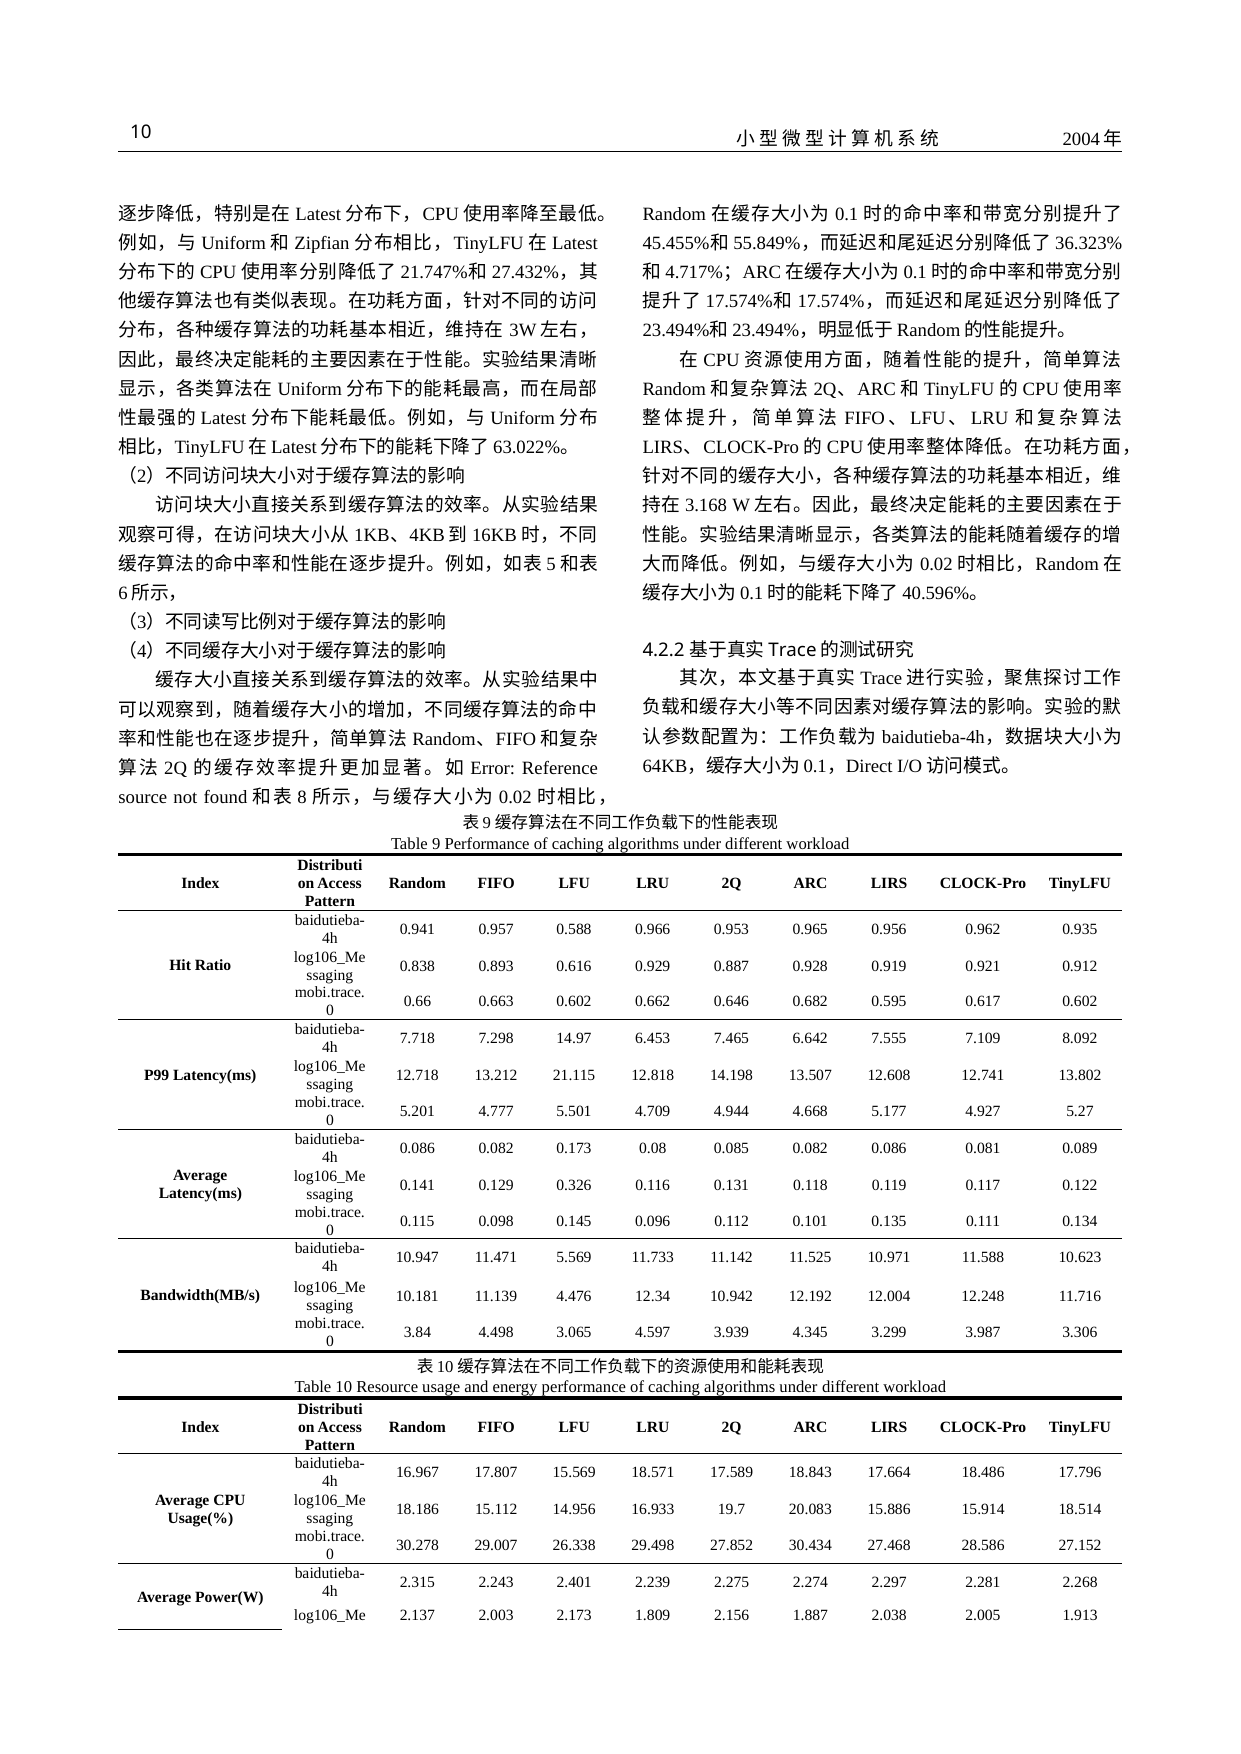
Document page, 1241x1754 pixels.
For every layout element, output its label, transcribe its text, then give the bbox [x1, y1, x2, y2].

table_cell 0.928 [771, 946, 849, 983]
table_cell 28.586 [928, 1527, 1037, 1563]
table_cell 0.956 [850, 911, 928, 946]
table_cell 4.597 [613, 1314, 692, 1350]
table_cell 0.617 [928, 983, 1037, 1019]
table_cell 3.84 [377, 1314, 457, 1350]
table_cell 0.112 [692, 1203, 771, 1238]
table_cell 12.34 [613, 1275, 692, 1314]
text 表10 缓存算法在不同工作负载下的资源使用和能耗表现 [118, 1353, 1122, 1377]
table_header CLOCK-Pro [928, 856, 1037, 909]
table_cell 12.248 [928, 1275, 1037, 1314]
table_header 2Q [692, 856, 771, 909]
table_cell 16.933 [613, 1490, 692, 1527]
table_cell 17.796 [1038, 1454, 1122, 1490]
table_cell 10.971 [850, 1239, 928, 1275]
table_cell mobi.trace.0 [282, 1093, 377, 1129]
table_cell 18.486 [928, 1454, 1037, 1490]
table_cell 4.777 [457, 1093, 534, 1129]
table_cell log106_Messaging [282, 1166, 377, 1202]
table_cell 10.623 [1037, 1239, 1122, 1275]
table_cell 3.987 [928, 1314, 1037, 1350]
table_cell 2.315 [377, 1564, 457, 1600]
table_cell 0.086 [850, 1130, 928, 1166]
table_cell 15.914 [928, 1490, 1037, 1527]
table_cell 27.852 [692, 1527, 771, 1563]
table_header 2Q [692, 1400, 771, 1453]
table_cell 2.038 [850, 1600, 928, 1629]
table_header Random [377, 856, 457, 909]
table_cell 2.243 [457, 1564, 534, 1600]
table_cell 7.465 [692, 1020, 771, 1056]
table_cell 0.66 [377, 983, 457, 1019]
table_cell 27.468 [850, 1527, 928, 1563]
table_cell 0.081 [928, 1130, 1037, 1166]
table_cell 3.306 [1037, 1314, 1122, 1350]
table_cell 2.137 [377, 1600, 457, 1629]
text 访问块大小直接关系到缓存算法的效率。从实验结果观察可得，在访问块大小从1KB、4KB到16KB时，不同缓存算法的命中率和性能在逐步提升。例如，如表5和表6所示， [118, 488, 598, 605]
table_cell 0.131 [692, 1166, 771, 1202]
table_cell 18.186 [377, 1490, 457, 1527]
table_cell 5.27 [1037, 1093, 1122, 1129]
text 缓存大小直接关系到缓存算法的效率。从实验结果中可以观察到，随着缓存大小的增加，不同缓存算法的命中率和性能也在逐步提升，简单算法Random、FIFO和复杂算法2Q的缓存效率提升更加显著。如表7和表8所示，与缓存大小为0.02时相比，Random在缓存大小为0.1时的命中率和带宽分别提升了45.455%和55.849%，而延迟和尾延迟分别降低了36.323%和4.717%；ARC在缓存大小为0.1时的命中率和带宽分别提升了17.574%和17.574%，而延迟和尾延迟分别降低了23.494%和23.494%，明显低于Random的性能提升。 [118, 663, 598, 809]
table_header LRU [613, 1400, 692, 1453]
table_cell 0.602 [1037, 983, 1122, 1019]
table_cell 0.122 [1037, 1166, 1122, 1202]
table_cell 0.115 [377, 1203, 457, 1238]
table_cell 17.664 [850, 1454, 928, 1490]
table_cell log106_Messaging [282, 946, 377, 983]
table_cell 18.571 [613, 1454, 692, 1490]
table_cell 2.401 [535, 1564, 613, 1600]
text 在CPU资源使用方面，随着性能的提升，简单算法Random和复杂算法2Q、ARC和TinyLFU的CPU使用率整体提升，简单算法FIFO、LFU、LRU和复杂算法LIRS、CLOCK-Pro的CPU使用率整体降低。在功耗方面，针对不同的缓存大小，各种缓存算法的功耗基本相近，维持在3.168 W左右。因此，最终决定能耗的主要因素在于性能。实验结果清晰显示，各类算法的能耗随着缓存的增大而降低。例如，与缓存大小为0.02时相比，Random在缓存大小为0.1时的能耗下降了40.596%。 [642, 343, 1122, 605]
table_cell 0.682 [771, 983, 849, 1019]
table_cell 0.962 [928, 911, 1037, 946]
table_header LRU [613, 856, 692, 909]
table_cell 19.7 [692, 1490, 771, 1527]
table_header ARC [771, 856, 849, 909]
table_cell mobi.trace.0 [282, 1203, 377, 1238]
table_cell 0.145 [535, 1203, 613, 1238]
table_cell 4.476 [535, 1275, 613, 1314]
table_cell 0.595 [850, 983, 928, 1019]
table_header LIRS [850, 856, 928, 909]
table_cell mobi.trace.0 [282, 1527, 377, 1563]
table_header CLOCK-Pro [928, 1400, 1037, 1453]
table_cell 11.733 [613, 1239, 692, 1275]
table_cell 4.944 [692, 1093, 771, 1129]
table_cell log106_Messaging [282, 1275, 377, 1314]
table_cell 2.003 [457, 1600, 534, 1629]
table_header LFU [535, 1400, 613, 1453]
table_cell 0.662 [613, 983, 692, 1019]
table_cell 0.646 [692, 983, 771, 1019]
table_header Random [377, 1400, 457, 1453]
table_cell 30.278 [377, 1527, 457, 1563]
table_cell 0.953 [692, 911, 771, 946]
table_cell 5.501 [535, 1093, 613, 1129]
table_cell 0.941 [377, 911, 457, 946]
table_cell 6.453 [613, 1020, 692, 1056]
table_cell 16.967 [377, 1454, 457, 1490]
table_cell 17.589 [692, 1454, 771, 1490]
table_cell 0.173 [535, 1130, 613, 1166]
table_cell 0.118 [771, 1166, 849, 1202]
table_cell 0.111 [928, 1203, 1037, 1238]
table_cell Bandwidth(MB/s) [118, 1239, 282, 1350]
table_cell 29.498 [613, 1527, 692, 1563]
table_cell 0.838 [377, 946, 457, 983]
table_cell 13.802 [1037, 1056, 1122, 1093]
table_cell baidutieba-4h [282, 1239, 377, 1275]
table_cell 0.616 [535, 946, 613, 983]
table_cell 11.525 [771, 1239, 849, 1275]
table_cell 11.139 [457, 1275, 534, 1314]
table_cell 1.809 [613, 1600, 692, 1629]
table_cell 0.082 [457, 1130, 534, 1166]
table_cell mobi.trace.0 [282, 1314, 377, 1350]
list 不同读写比例对于缓存算法的影响 [118, 605, 598, 634]
table_cell mobi.trace.0 [282, 983, 377, 1019]
table_cell 6.642 [771, 1020, 849, 1056]
table_cell 0.086 [377, 1130, 457, 1166]
text 缓存大小直接关系到缓存算法的效率。从实验结果中可以观察到，随着缓存大小的增加，不同缓存算法的命中率和性能也在逐步提升，简单算法Random、FIFO和复杂算法2Q的缓存效率提升更加显著。如表7和表8所示，与缓存大小为0.02时相比，Random在缓存大小为0.1时的命中率和带宽分别提升了45.455%和55.849%，而延迟和尾延迟分别降低了36.323%和4.717%；ARC在缓存大小为0.1时的命中率和带宽分别提升了17.574%和17.574%，而延迟和尾延迟分别降低了23.494%和23.494%，明显低于Random的性能提升。 [642, 197, 1122, 343]
table_cell 5.177 [850, 1093, 928, 1129]
table_header Index [118, 1400, 282, 1453]
table_cell 0.893 [457, 946, 534, 983]
table_header Distribution Access Pattern [282, 856, 377, 909]
text Table 9 Performance of caching algorithms under different workload [118, 833, 1122, 853]
table_cell 0.663 [457, 983, 534, 1019]
table_cell 1.887 [771, 1600, 849, 1629]
table_cell 2.239 [613, 1564, 692, 1600]
table_cell 7.298 [457, 1020, 534, 1056]
table_cell 3.065 [535, 1314, 613, 1350]
table_cell 0.929 [613, 946, 692, 983]
table_cell 0.966 [613, 911, 692, 946]
table_cell 0.141 [377, 1166, 457, 1202]
table_cell 5.201 [377, 1093, 457, 1129]
table_cell P99 Latency(ms) [118, 1020, 282, 1129]
table_cell 7.718 [377, 1020, 457, 1056]
table_cell 26.338 [535, 1527, 613, 1563]
table_cell 15.569 [535, 1454, 613, 1490]
table_cell 0.129 [457, 1166, 534, 1202]
table_cell 20.083 [771, 1490, 849, 1527]
table_header ARC [771, 1400, 849, 1453]
table_cell log106_Messaging [282, 1490, 377, 1527]
table_cell 0.119 [850, 1166, 928, 1202]
table_cell baidutieba-4h [282, 1454, 377, 1490]
table_header TinyLFU [1038, 1400, 1122, 1453]
table_cell 2.274 [771, 1564, 849, 1600]
table_cell 7.555 [850, 1020, 928, 1056]
table_cell 2.275 [692, 1564, 771, 1600]
table_cell 0.588 [535, 911, 613, 946]
table_cell 8.092 [1037, 1020, 1122, 1056]
table_cell 15.886 [850, 1490, 928, 1527]
table_cell 0.965 [771, 911, 849, 946]
table_cell 10.181 [377, 1275, 457, 1314]
table_cell baidutieba-4h [282, 911, 377, 946]
table_cell 11.142 [692, 1239, 771, 1275]
table_cell 12.818 [613, 1056, 692, 1093]
table_cell Average CPU Usage(%) [118, 1454, 282, 1563]
table_cell 0.919 [850, 946, 928, 983]
table_cell 0.085 [692, 1130, 771, 1166]
table_cell 4.927 [928, 1093, 1037, 1129]
table_cell 0.957 [457, 911, 534, 946]
table_cell 1.913 [1038, 1600, 1122, 1629]
table_cell 2.268 [1038, 1564, 1122, 1600]
table_cell 0.887 [692, 946, 771, 983]
table_cell 2.281 [928, 1564, 1037, 1600]
table_cell log106_Messaging [282, 1600, 377, 1629]
table_cell 3.939 [692, 1314, 771, 1350]
table_cell 2.173 [535, 1600, 613, 1629]
table_cell 11.716 [1037, 1275, 1122, 1314]
table_header LFU [535, 856, 613, 909]
table_cell 10.947 [377, 1239, 457, 1275]
table_cell 29.007 [457, 1527, 534, 1563]
table_cell 21.115 [535, 1056, 613, 1093]
table_cell 2.005 [928, 1600, 1037, 1629]
table_cell 14.956 [535, 1490, 613, 1527]
text 其次，本文基于真实Trace进行实验，聚焦探讨工作负载和缓存大小等不同因素对缓存算法的影响。实验的默认参数配置为：工作负载为baidutieba-4h，数据块大小为64KB，缓存大小为0.1，Direct I/O访问模式。 [642, 661, 1122, 778]
table_cell 0.921 [928, 946, 1037, 983]
table_cell 2.297 [850, 1564, 928, 1600]
table_cell baidutieba-4h [282, 1020, 377, 1056]
table_cell 0.08 [613, 1130, 692, 1166]
table_cell 0.082 [771, 1130, 849, 1166]
table_cell 27.152 [1038, 1527, 1122, 1563]
table_cell 0.135 [850, 1203, 928, 1238]
text 表9 缓存算法在不同工作负载下的性能表现 [118, 809, 1122, 833]
table_cell 30.434 [771, 1527, 849, 1563]
table_cell Hit Ratio [118, 911, 282, 1019]
list 不同缓存大小对于缓存算法的影响 [118, 634, 598, 663]
table_cell 4.668 [771, 1093, 849, 1129]
table_cell 0.089 [1037, 1130, 1122, 1166]
table_cell 7.109 [928, 1020, 1037, 1056]
table_header FIFO [457, 1400, 534, 1453]
table_cell 14.198 [692, 1056, 771, 1093]
table_header LIRS [850, 1400, 928, 1453]
table_cell baidutieba-4h [282, 1130, 377, 1166]
table_header Distribution Access Pattern [282, 1400, 377, 1453]
table_cell 11.471 [457, 1239, 534, 1275]
table_cell Average Power(W) [118, 1564, 282, 1629]
table_header FIFO [457, 856, 534, 909]
table_cell 12.741 [928, 1056, 1037, 1093]
table_cell 14.97 [535, 1020, 613, 1056]
table_cell 0.117 [928, 1166, 1037, 1202]
table_cell 0.935 [1037, 911, 1122, 946]
table_cell 0.098 [457, 1203, 534, 1238]
text Table 10 Resource usage and energy performance of caching algorithms under different workload [118, 1377, 1122, 1396]
table_cell 0.116 [613, 1166, 692, 1202]
table_cell 13.212 [457, 1056, 534, 1093]
table_cell 2.156 [692, 1600, 771, 1629]
table_cell Average Latency(ms) [118, 1130, 282, 1238]
table_cell 13.507 [771, 1056, 849, 1093]
table_cell 18.514 [1038, 1490, 1122, 1527]
table_cell 5.569 [535, 1239, 613, 1275]
text 4.2.2 基于真实Trace的测试研究 [642, 634, 1122, 661]
list 不同访问块大小对于缓存算法的影响 [118, 459, 598, 488]
table_cell 0.912 [1037, 946, 1122, 983]
table_header TinyLFU [1037, 856, 1122, 909]
table_cell 4.709 [613, 1093, 692, 1129]
table_cell 15.112 [457, 1490, 534, 1527]
table_cell 12.004 [850, 1275, 928, 1314]
table_cell 0.326 [535, 1166, 613, 1202]
table_cell 12.192 [771, 1275, 849, 1314]
table_cell 10.942 [692, 1275, 771, 1314]
table_cell 3.299 [850, 1314, 928, 1350]
table_cell baidutieba-4h [282, 1564, 377, 1600]
table_cell 0.101 [771, 1203, 849, 1238]
table_cell 0.096 [613, 1203, 692, 1238]
table_cell 12.608 [850, 1056, 928, 1093]
table_cell log106_Messaging [282, 1056, 377, 1093]
table_cell 11.588 [928, 1239, 1037, 1275]
table_cell 18.843 [771, 1454, 849, 1490]
table_cell 17.807 [457, 1454, 534, 1490]
table_cell 12.718 [377, 1056, 457, 1093]
table_cell 0.602 [535, 983, 613, 1019]
table_cell 4.498 [457, 1314, 534, 1350]
table_cell 0.134 [1037, 1203, 1122, 1238]
table_cell 4.345 [771, 1314, 849, 1350]
table_header Index [118, 856, 282, 909]
